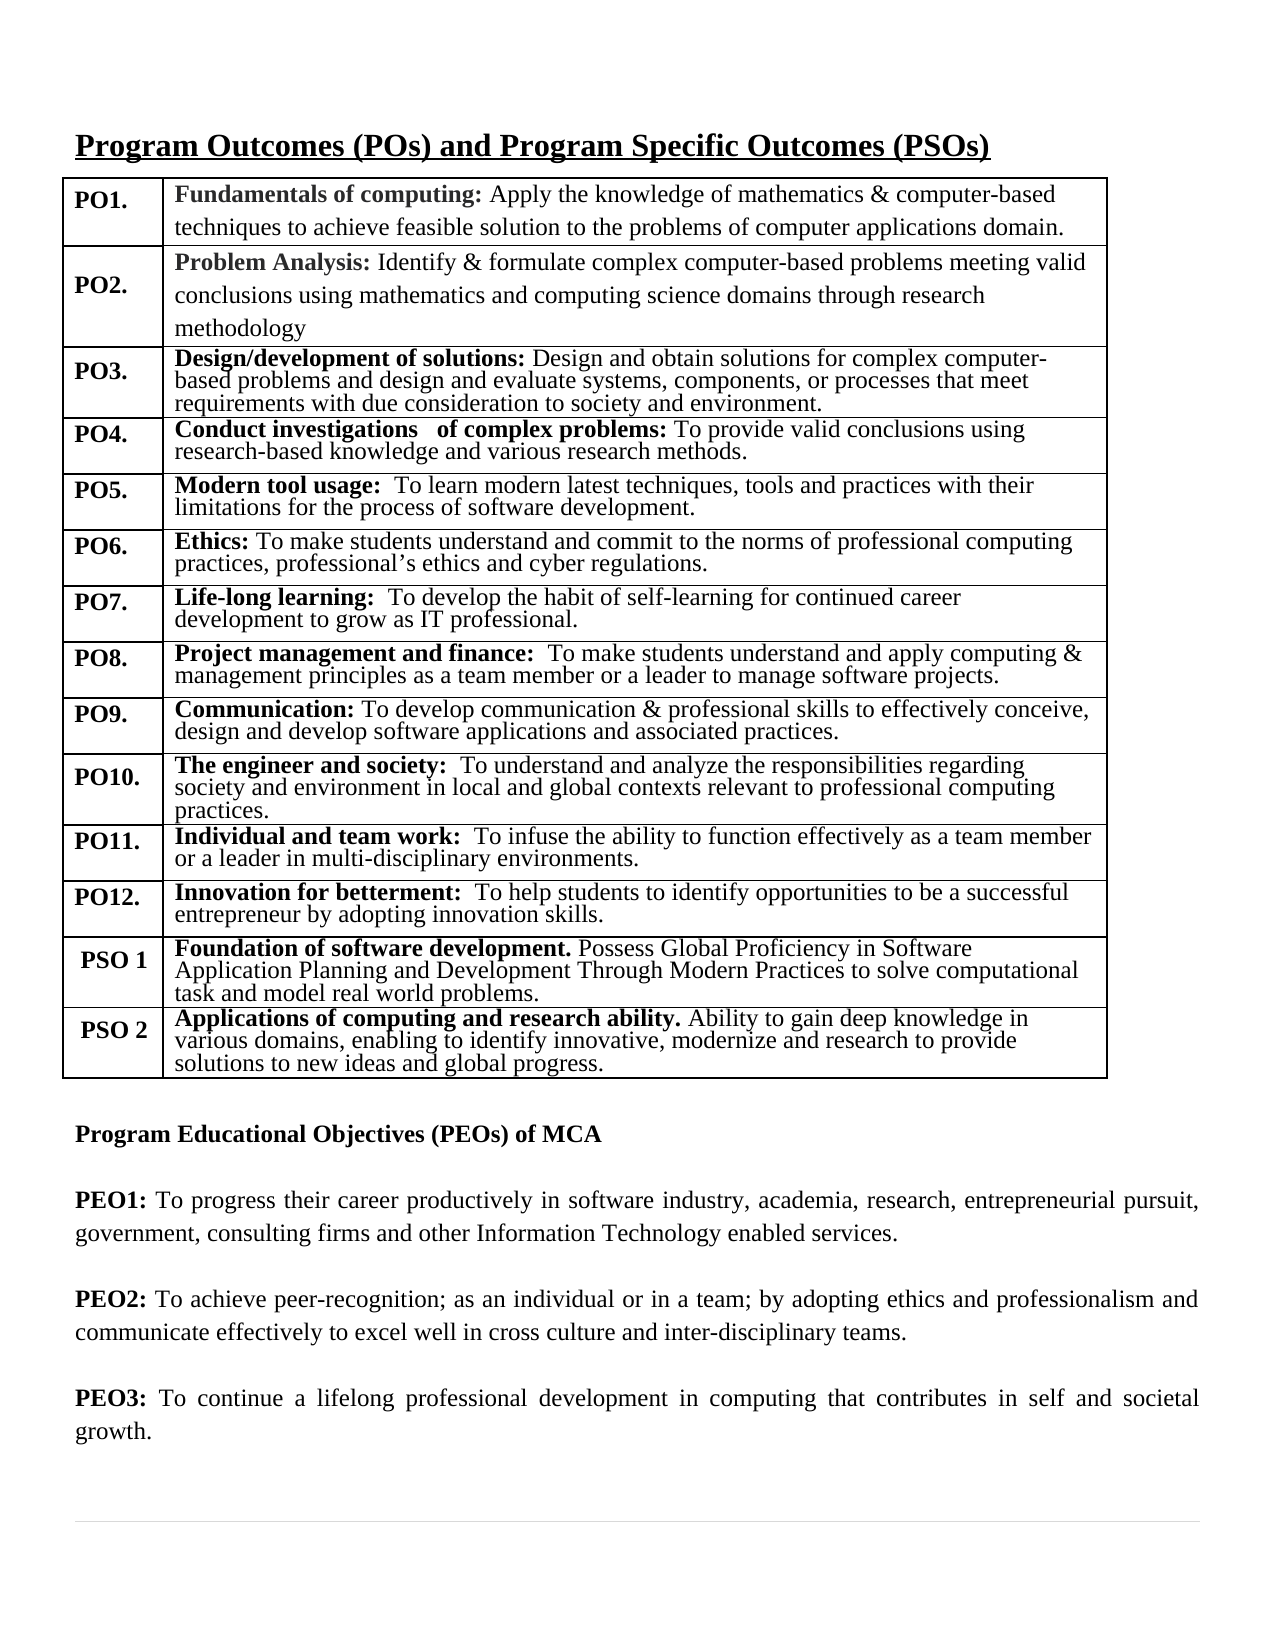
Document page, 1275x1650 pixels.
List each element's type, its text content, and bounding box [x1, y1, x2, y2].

text Program Educational Objectives (PEOs) of MCA [75, 1119, 1200, 1147]
table_cell PO2. [64, 247, 162, 346]
text PEO3: To continue a lifelong professional development in computing that contributes in self and societal growth. [75, 1383, 1200, 1444]
table_cell PO11. [64, 826, 162, 880]
table_cell PO9. [64, 699, 162, 753]
table_cell PO6. [64, 531, 162, 585]
table_cell PO12. [64, 882, 162, 936]
table_cell Innovation for betterment: To help students to identify opportunities to be a successful entrepreneur by adopting innovation skills. [164, 881, 1106, 936]
table_cell Applications of computing and research ability. Ability to gain deep knowledge in various domains, enabling to identify innovative, modernize and research to provide solutions to new ideas and global progress. [164, 1008, 1106, 1077]
table_cell PO5. [64, 475, 162, 529]
table_cell The engineer and society: To understand and analyze the responsibilities regarding society and environment in local and global contexts relevant to professional computing practices. [164, 754, 1106, 824]
table_header Fundamentals of computing: Apply the knowledge of mathematics & computer-based techniques to achieve feasible solution to the problems of computer applications domain. [164, 179, 1106, 245]
text PEO1: To progress their career productively in software industry, academia, research, entrepreneurial pursuit, government, consulting firms and other Information Technology enabled services. [75, 1185, 1200, 1246]
table_cell Communication: To develop communication & professional skills to effectively conceive, design and develop software applications and associated practices. [164, 698, 1106, 753]
table_cell PO7. [64, 587, 162, 641]
table_cell Conduct investigations of complex problems: To provide valid conclusions using research-based knowledge and various research methods. [164, 418, 1106, 473]
table_cell PSO 1 [64, 938, 162, 1007]
table_cell PSO 2 [64, 1008, 162, 1077]
table_cell PO4. [64, 419, 162, 473]
table_cell Modern tool usage: To learn modern latest techniques, tools and practices with their limitations for the process of software development. [164, 474, 1106, 529]
table_header PO1. [64, 179, 162, 245]
table_cell PO3. [64, 348, 162, 417]
table_cell Ethics: To make students understand and commit to the norms of professional computing practices, professional’s ethics and cyber regulations. [164, 530, 1106, 585]
table_cell Life-long learning: To develop the habit of self-learning for continued career development to grow as IT professional. [164, 586, 1106, 641]
text Program Outcomes (POs) and Program Specific Outcomes (PSOs) [75, 126, 1200, 163]
table_cell Problem Analysis: Identify & formulate complex computer-based problems meeting valid conclusions using mathematics and computing science domains through research methodology [164, 246, 1106, 346]
table_cell Individual and team work: To infuse the ability to function effectively as a team member or a leader in multi-disciplinary environments. [164, 825, 1106, 880]
table_cell Project management and finance: To make students understand and apply computing & management principles as a team member or a leader to manage software projects. [164, 642, 1106, 697]
table_cell Foundation of software development. Possess Global Proficiency in Software Application Planning and Development Through Modern Practices to solve computational task and model real world problems. [164, 938, 1106, 1007]
table_cell PO10. [64, 755, 162, 824]
table_cell Design/development of solutions: Design and obtain solutions for complex computer-based problems and design and evaluate systems, components, or processes that meet requirements with due consideration to society and environment. [164, 347, 1106, 417]
table_cell PO8. [64, 643, 162, 697]
text PEO2: To achieve peer-recognition; as an individual or in a team; by adopting ethics and professionalism and communicate effectively to excel well in cross culture and inter-disciplinary teams. [75, 1284, 1200, 1346]
